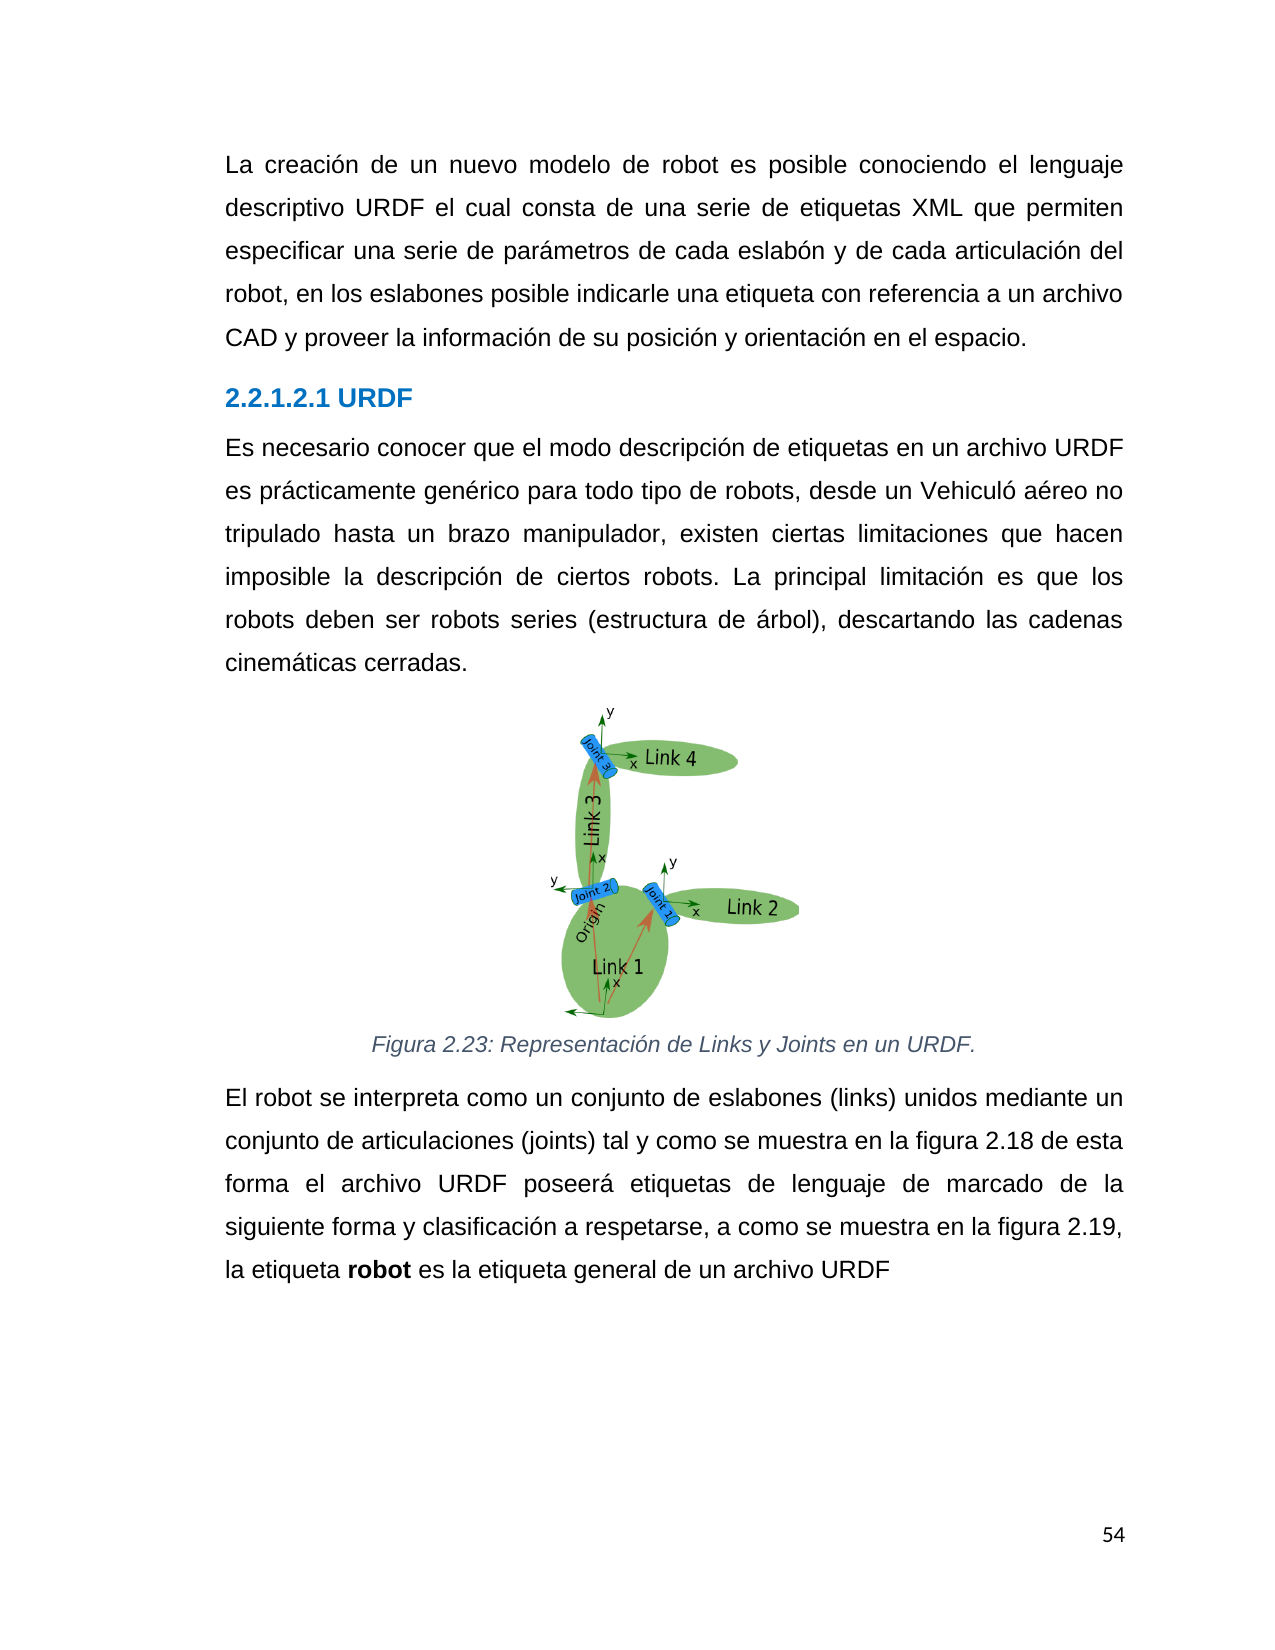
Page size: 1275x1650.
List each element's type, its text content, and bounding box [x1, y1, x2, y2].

text El robot se interpreta como un conjunto de eslabones (links) unidos mediante un conjunto de articulaciones (joints) tal y como se muestra en la figura 2.18 de esta forma el archivo URDF poseerá etiquetas de lenguaje de marcado de la siguiente forma y clasificación a respetarse, a como se muestra en la figura 2.19, la etiqueta robot es la etiqueta general de un archivo URDF [225, 1083, 1125, 1284]
text Figura 2.23: Representación de Links y Joints en un URDF. [225, 1031, 1125, 1058]
picture [551, 708, 799, 1018]
text La creación de un nuevo modelo de robot es posible conociendo el lenguaje descriptivo URDF el cual consta de una serie de etiquetas XML que permiten especificar una serie de parámetros de cada eslabón y de cada articulación del robot, en los eslabones posible indicarle una etiqueta con referencia a un archivo CAD y proveer la información de su posición y orientación en el espacio. [225, 150, 1125, 351]
list URDF [225, 382, 1125, 413]
text Es necesario conocer que el modo descripción de etiquetas en un archivo URDF es prácticamente genérico para todo tipo de robots, desde un Vehiculó aéreo no tripulado hasta un brazo manipulador, existen ciertas limitaciones que hacen imposible la descripción de ciertos robots. La principal limitación es que los robots deben ser robots series (estructura de árbol), descartando las cadenas cinemáticas cerradas. [225, 433, 1125, 677]
